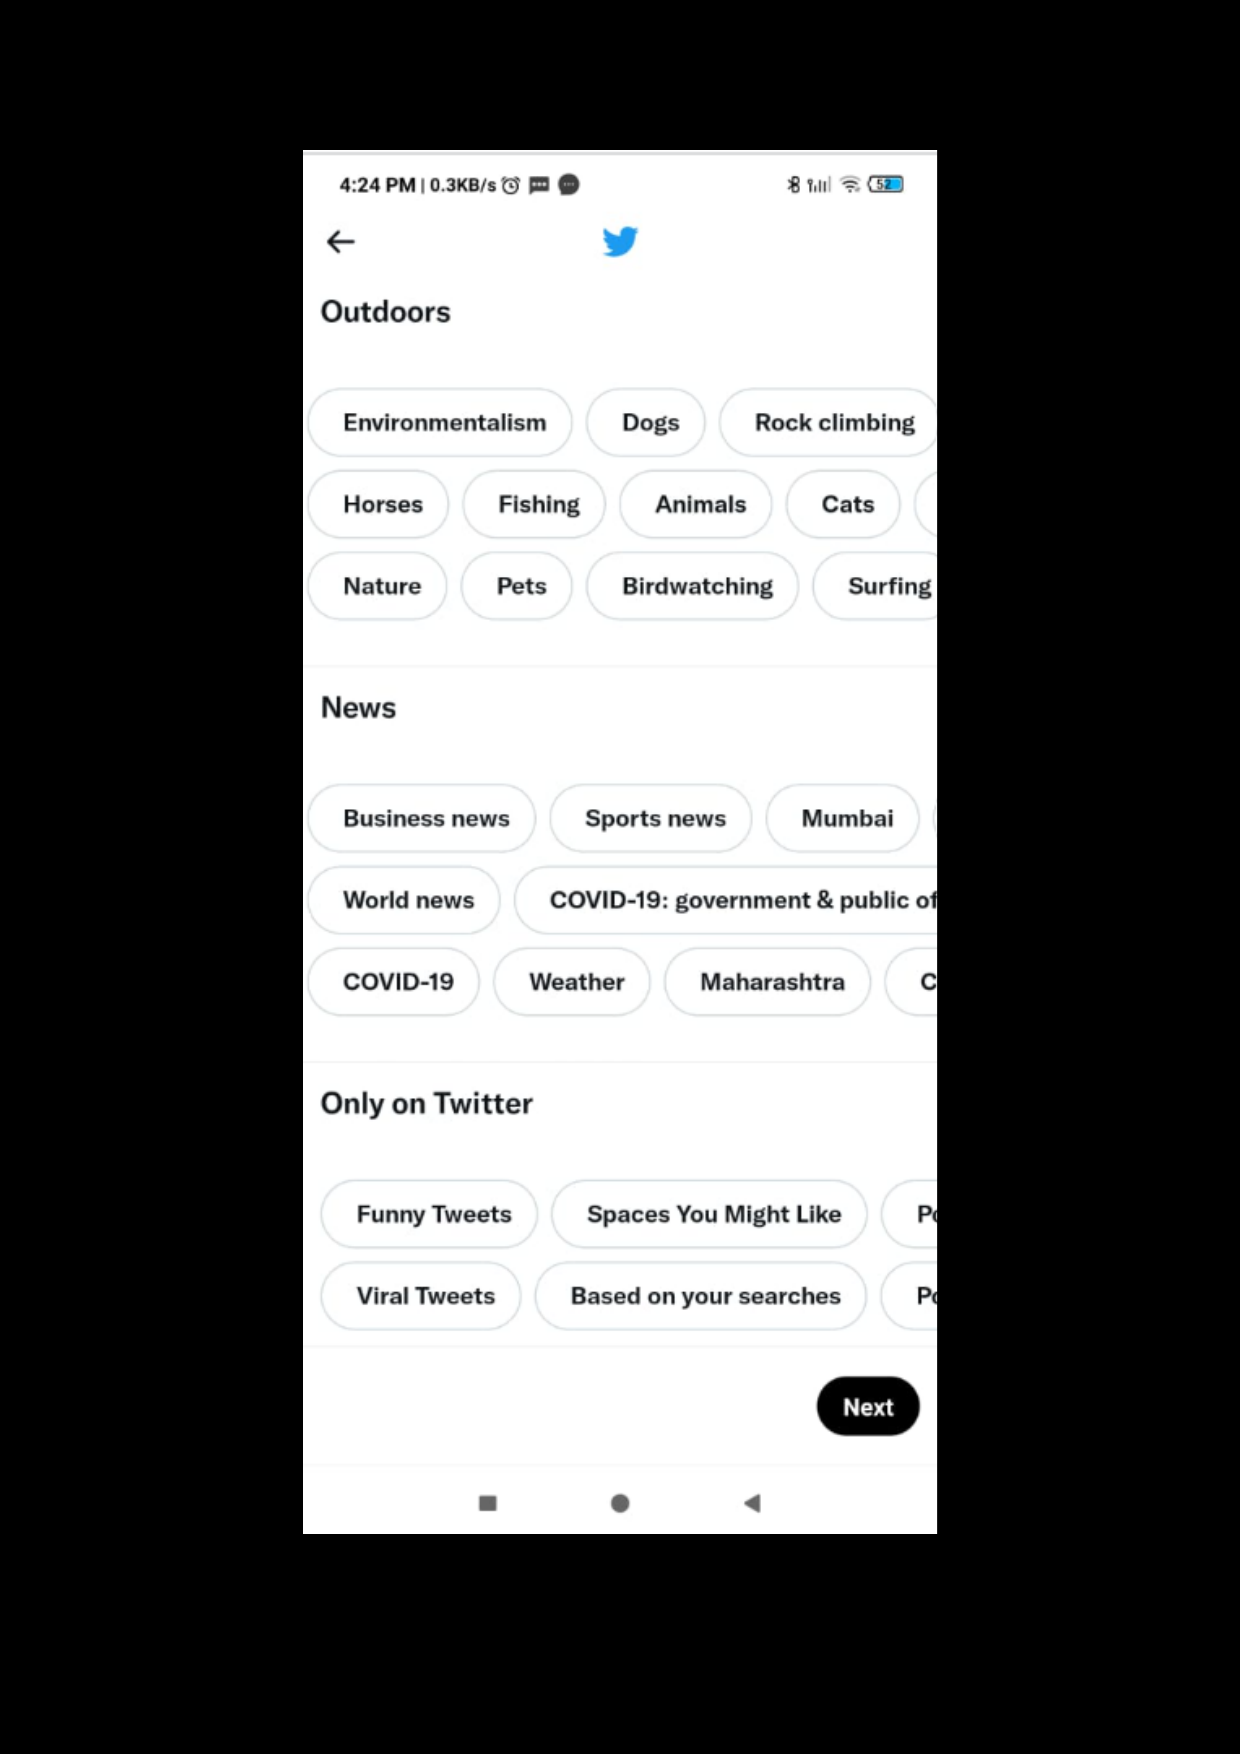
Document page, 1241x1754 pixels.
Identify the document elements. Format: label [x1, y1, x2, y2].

picture [303, 150, 938, 1534]
